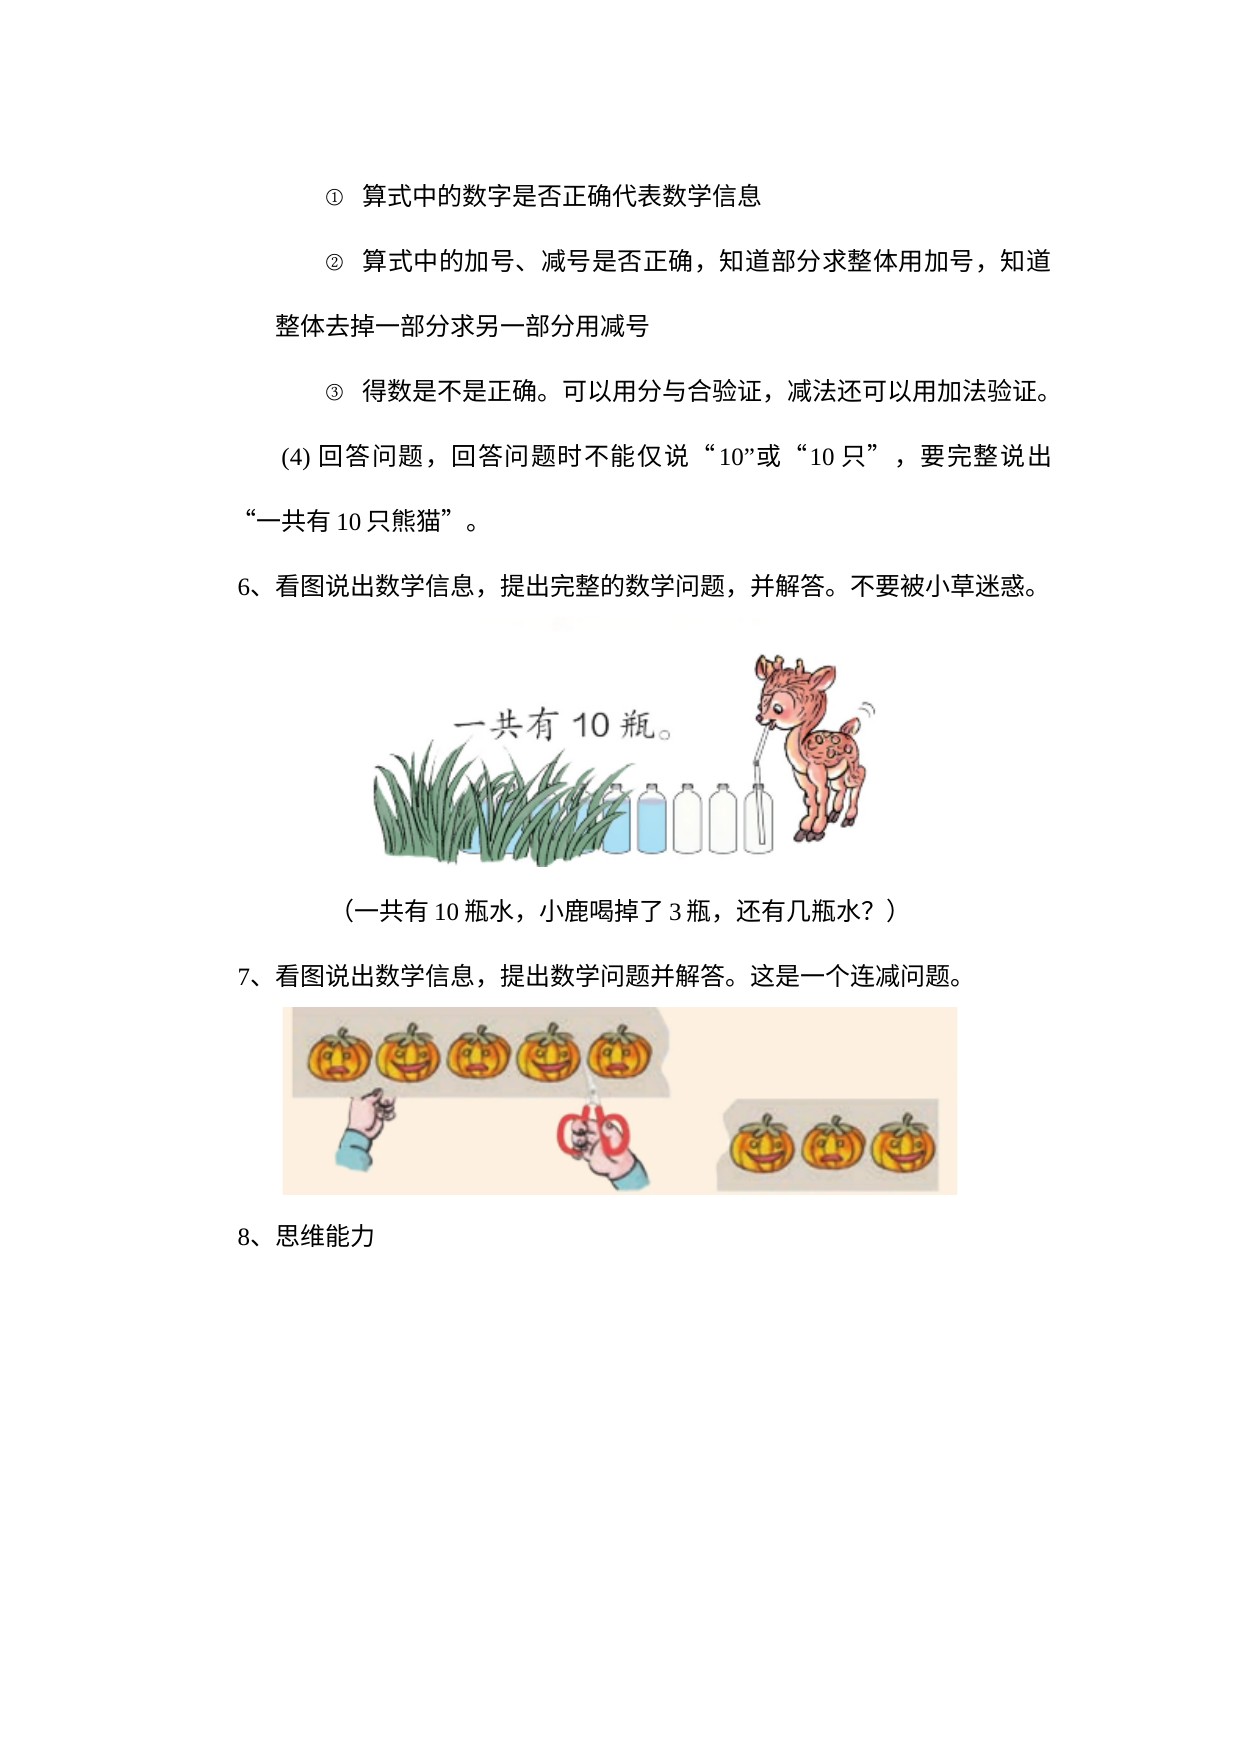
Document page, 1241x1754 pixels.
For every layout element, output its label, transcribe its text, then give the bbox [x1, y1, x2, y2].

list 算式中的数字是否正确代表数学信息 [275, 162, 1053, 227]
list （一共有10瓶水，小鹿喝掉了3瓶，还有几瓶水？） [187, 877, 1053, 942]
list 回答问题，回答问题时不能仅说“10”或“10只”，要完整说出“一共有10只熊猫”。 [231, 422, 1053, 552]
list 看图说出数学信息，提出完整的数学问题，并解答。不要被小草迷惑。 [187, 552, 1053, 617]
list 看图说出数学信息，提出数学问题并解答。这是一个连减问题。 [187, 942, 1053, 1007]
list 思维能力 [187, 1202, 1053, 1267]
picture [282, 1007, 958, 1195]
picture [346, 617, 894, 867]
list 算式中的加号、减号是否正确，知道部分求整体用加号，知道整体去掉一部分求另一部分用减号 [275, 227, 1053, 357]
list 得数是不是正确。可以用分与合验证，减法还可以用加法验证。 [275, 357, 1053, 422]
